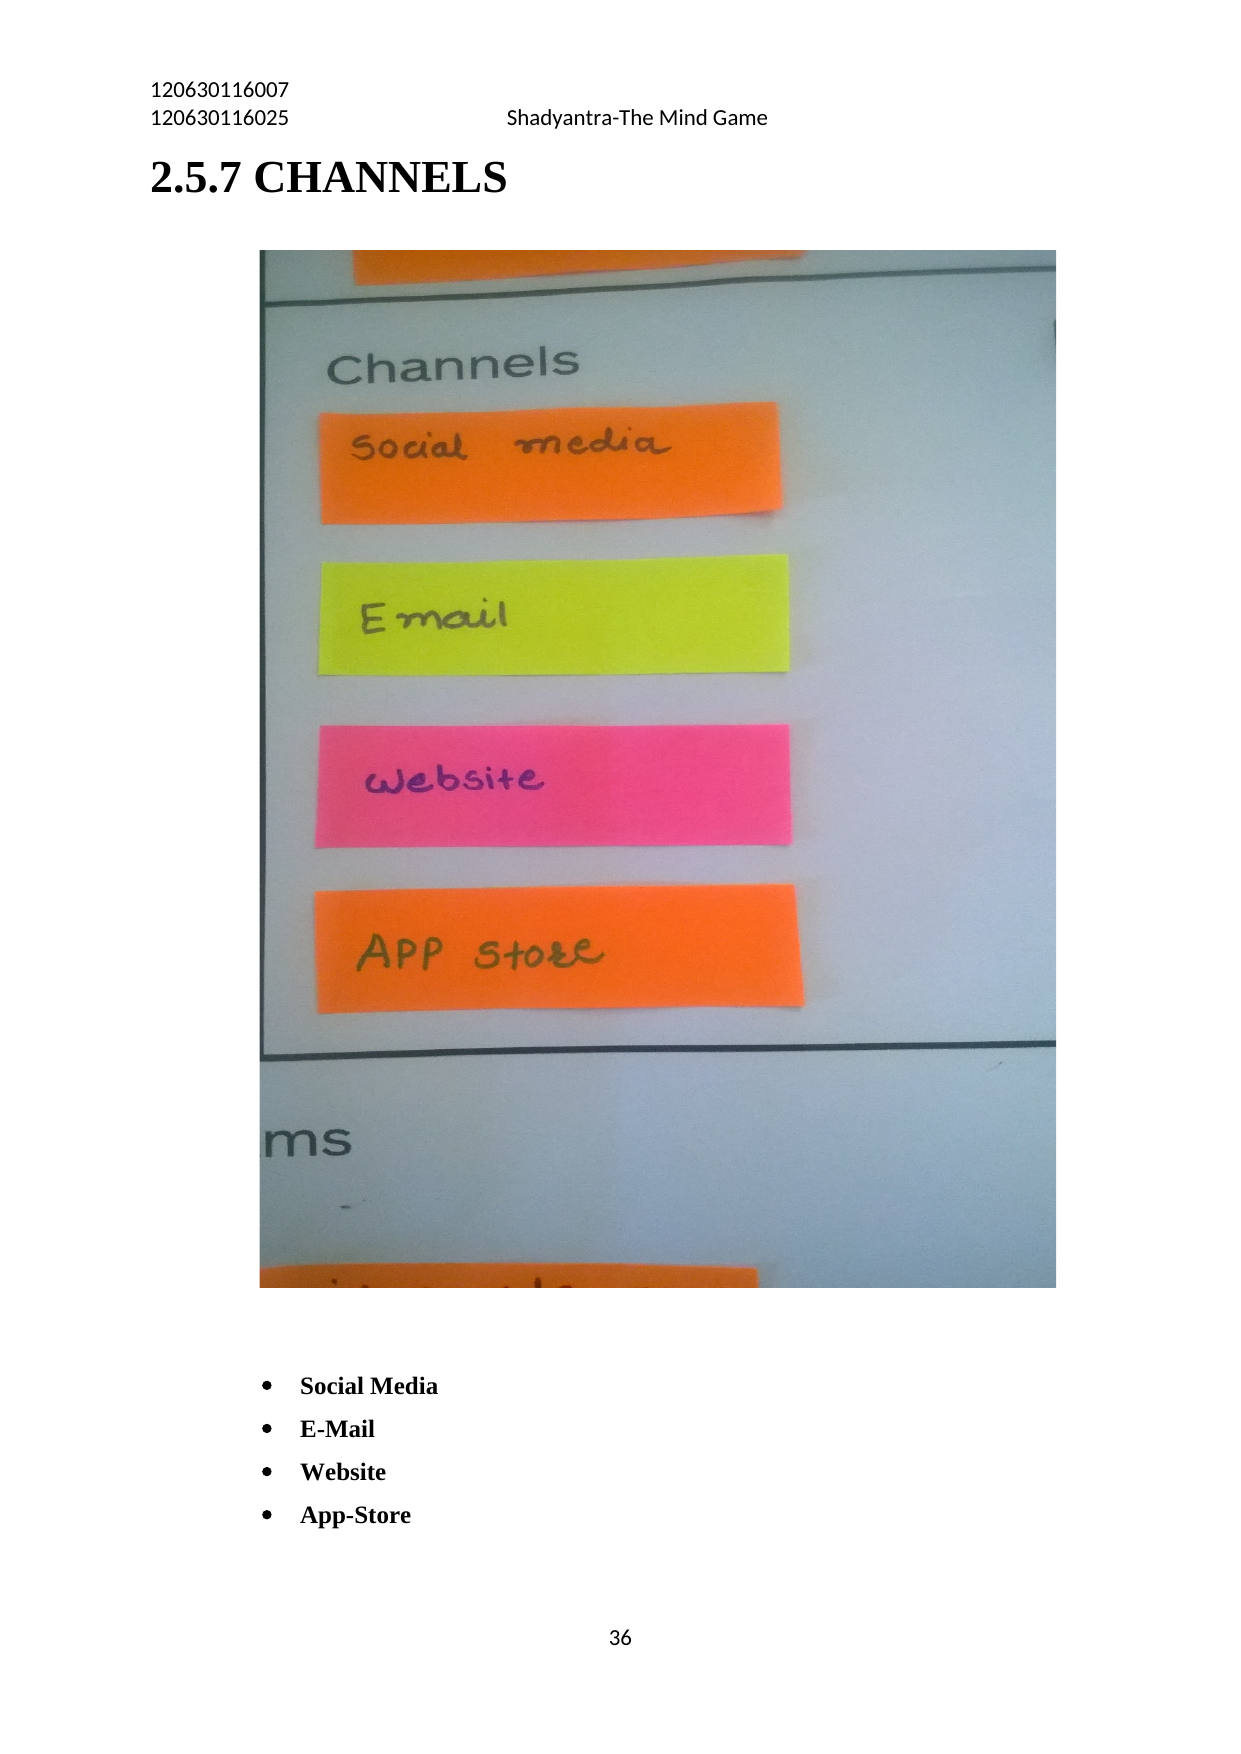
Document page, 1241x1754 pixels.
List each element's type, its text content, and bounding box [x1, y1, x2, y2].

list Social Media [262, 1371, 1090, 1399]
list App-Store [262, 1500, 1090, 1529]
list Website [262, 1457, 1090, 1486]
text 2.5.7 CHANNELS [150, 150, 1090, 203]
list E-Mail [262, 1414, 1090, 1443]
picture [259, 250, 1057, 1288]
